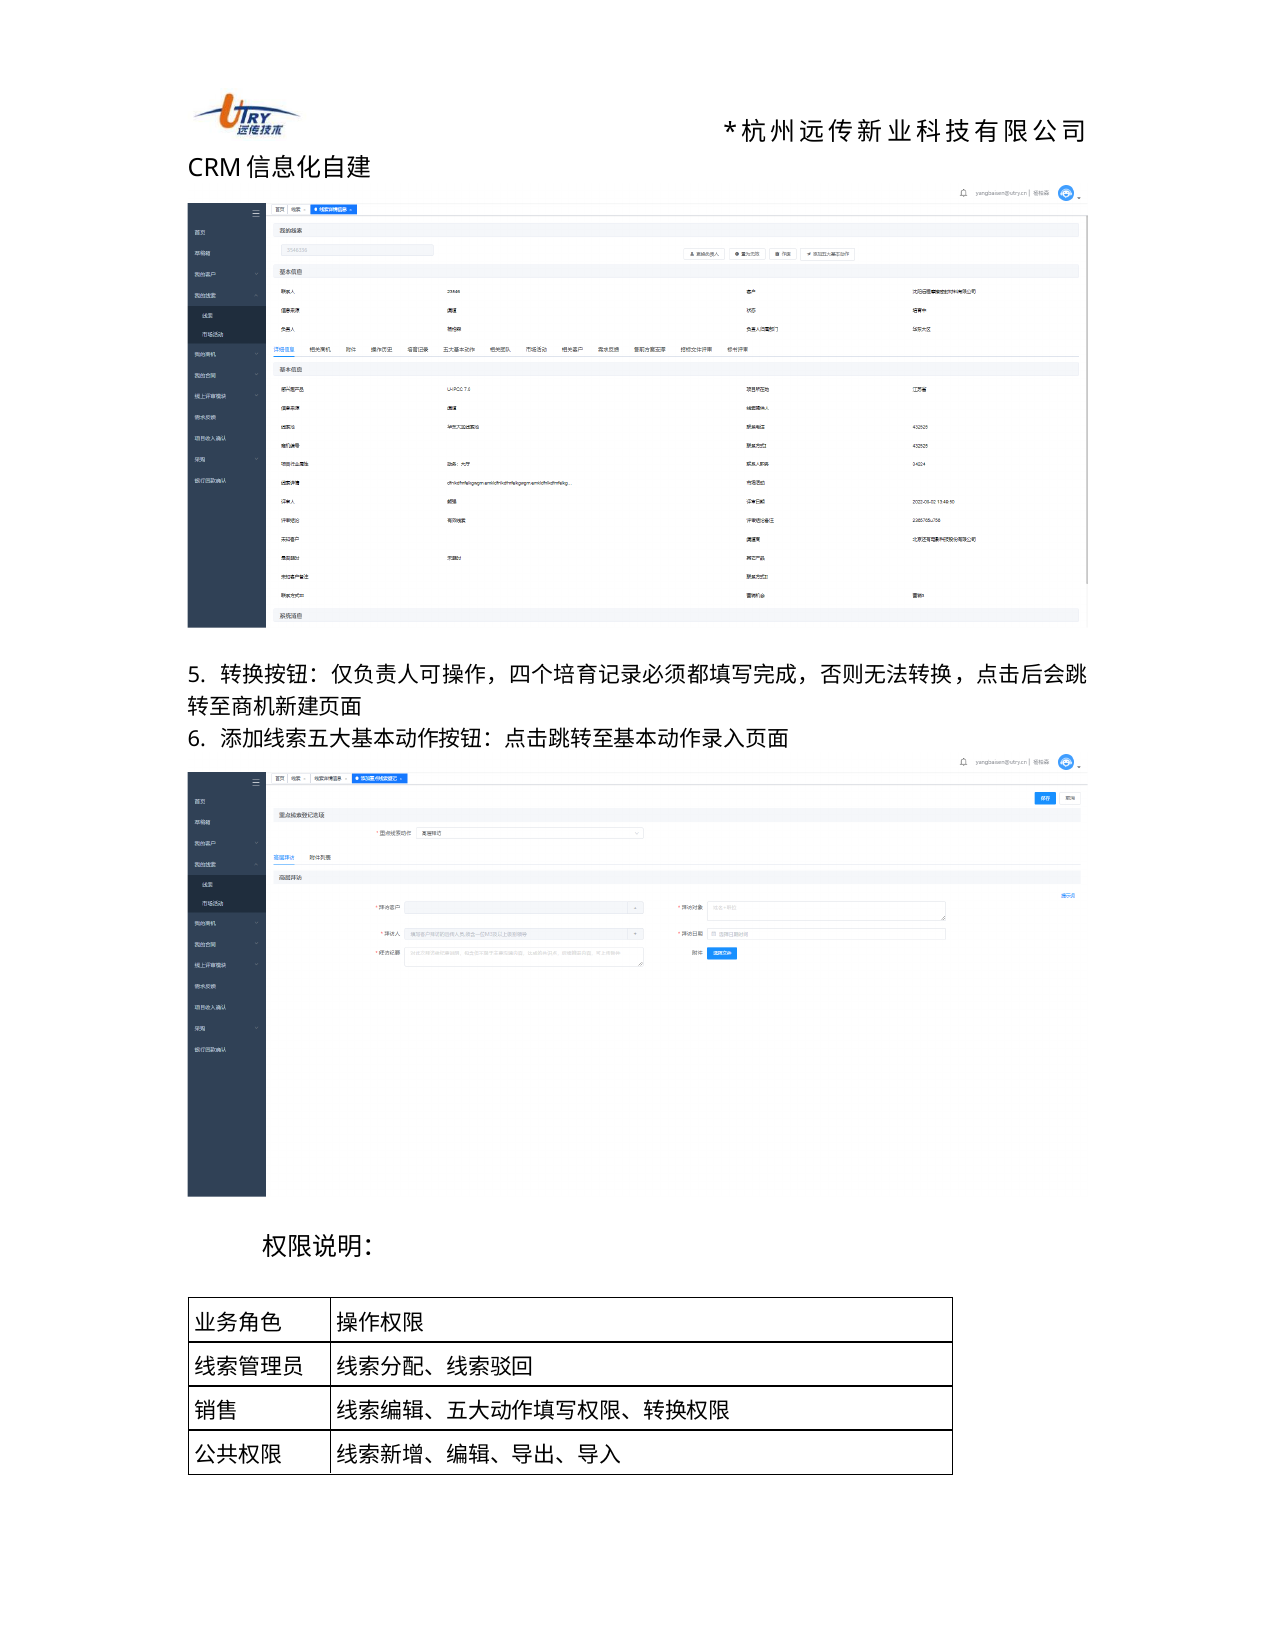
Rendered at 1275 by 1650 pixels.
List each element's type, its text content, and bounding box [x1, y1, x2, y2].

table_cell 线索管理员 [189, 1343, 330, 1385]
picture [187, 88, 307, 141]
picture [187, 183, 1088, 628]
table_cell 公共权限 [189, 1431, 330, 1473]
picture [187, 752, 1088, 1197]
list 转换按钮：仅负责人可操作，四个培育记录必须都填写完成，否则无法转换，点击后会跳转至商机新建页面 [187, 657, 1087, 721]
table_header 操作权限 [331, 1298, 952, 1341]
table_cell 线索分配、线索驳回 [331, 1343, 952, 1385]
table_cell 线索新增、编辑、导出、导入 [331, 1431, 952, 1473]
table_cell 线索编辑、五大动作填写权限、转换权限 [331, 1387, 952, 1429]
table_header 业务角色 [189, 1298, 330, 1341]
text 权限说明： [262, 1226, 1087, 1263]
list 添加线索五大基本动作按钮：点击跳转至基本动作录入页面 [187, 721, 1087, 752]
table_cell 销售 [189, 1387, 330, 1429]
